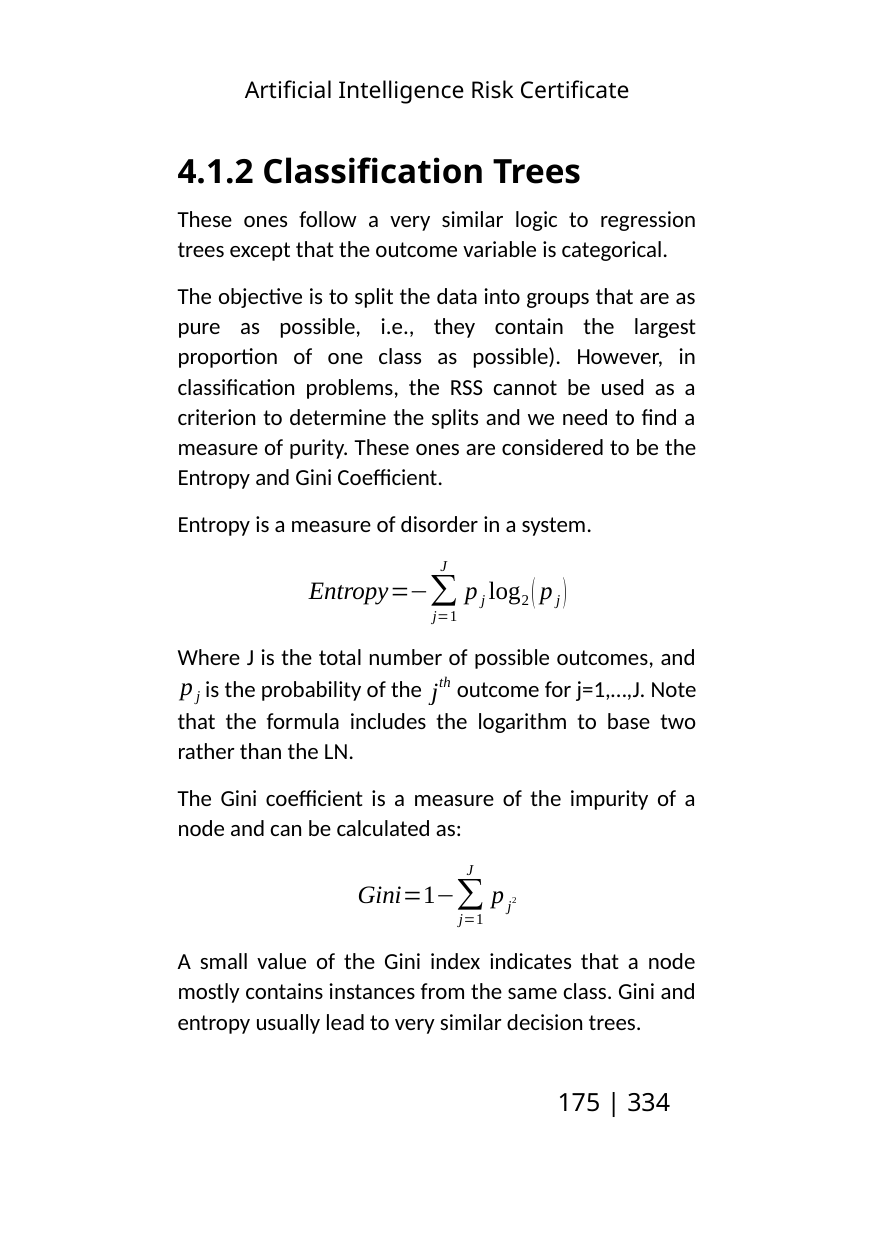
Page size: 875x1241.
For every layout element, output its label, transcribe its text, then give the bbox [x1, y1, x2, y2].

text These ones follow a very similar logic to regression trees except that the outcome variable is categorical. [177, 205, 697, 263]
text The Gini coefficient is a measure of the impurity of a node and can be calculated as: [177, 784, 697, 842]
text The objective is to split the data into groups that are as pure as possible, i.e., they contain the largest proportion of one class as possible). However, in classification problems, the RSS cannot be used as a criterion to determine the splits and we need to find a measure of purity. These ones are considered to be the Entropy and Gini Coefficient. [177, 282, 697, 491]
subtitle 4.1.2 Classification Trees [177, 148, 697, 193]
text A small value of the Gini index indicates that a node mostly contains instances from the same class. Gini and entropy usually lead to very similar decision trees. [177, 947, 697, 1036]
text Entropy is a measure of disorder in a system. [177, 510, 697, 538]
text Where J is the total number of possible outcomes, and is the probability of the outcome for j=1,…,J. Note that the formula includes the logarithm to base two rather than the LN. [177, 643, 697, 765]
